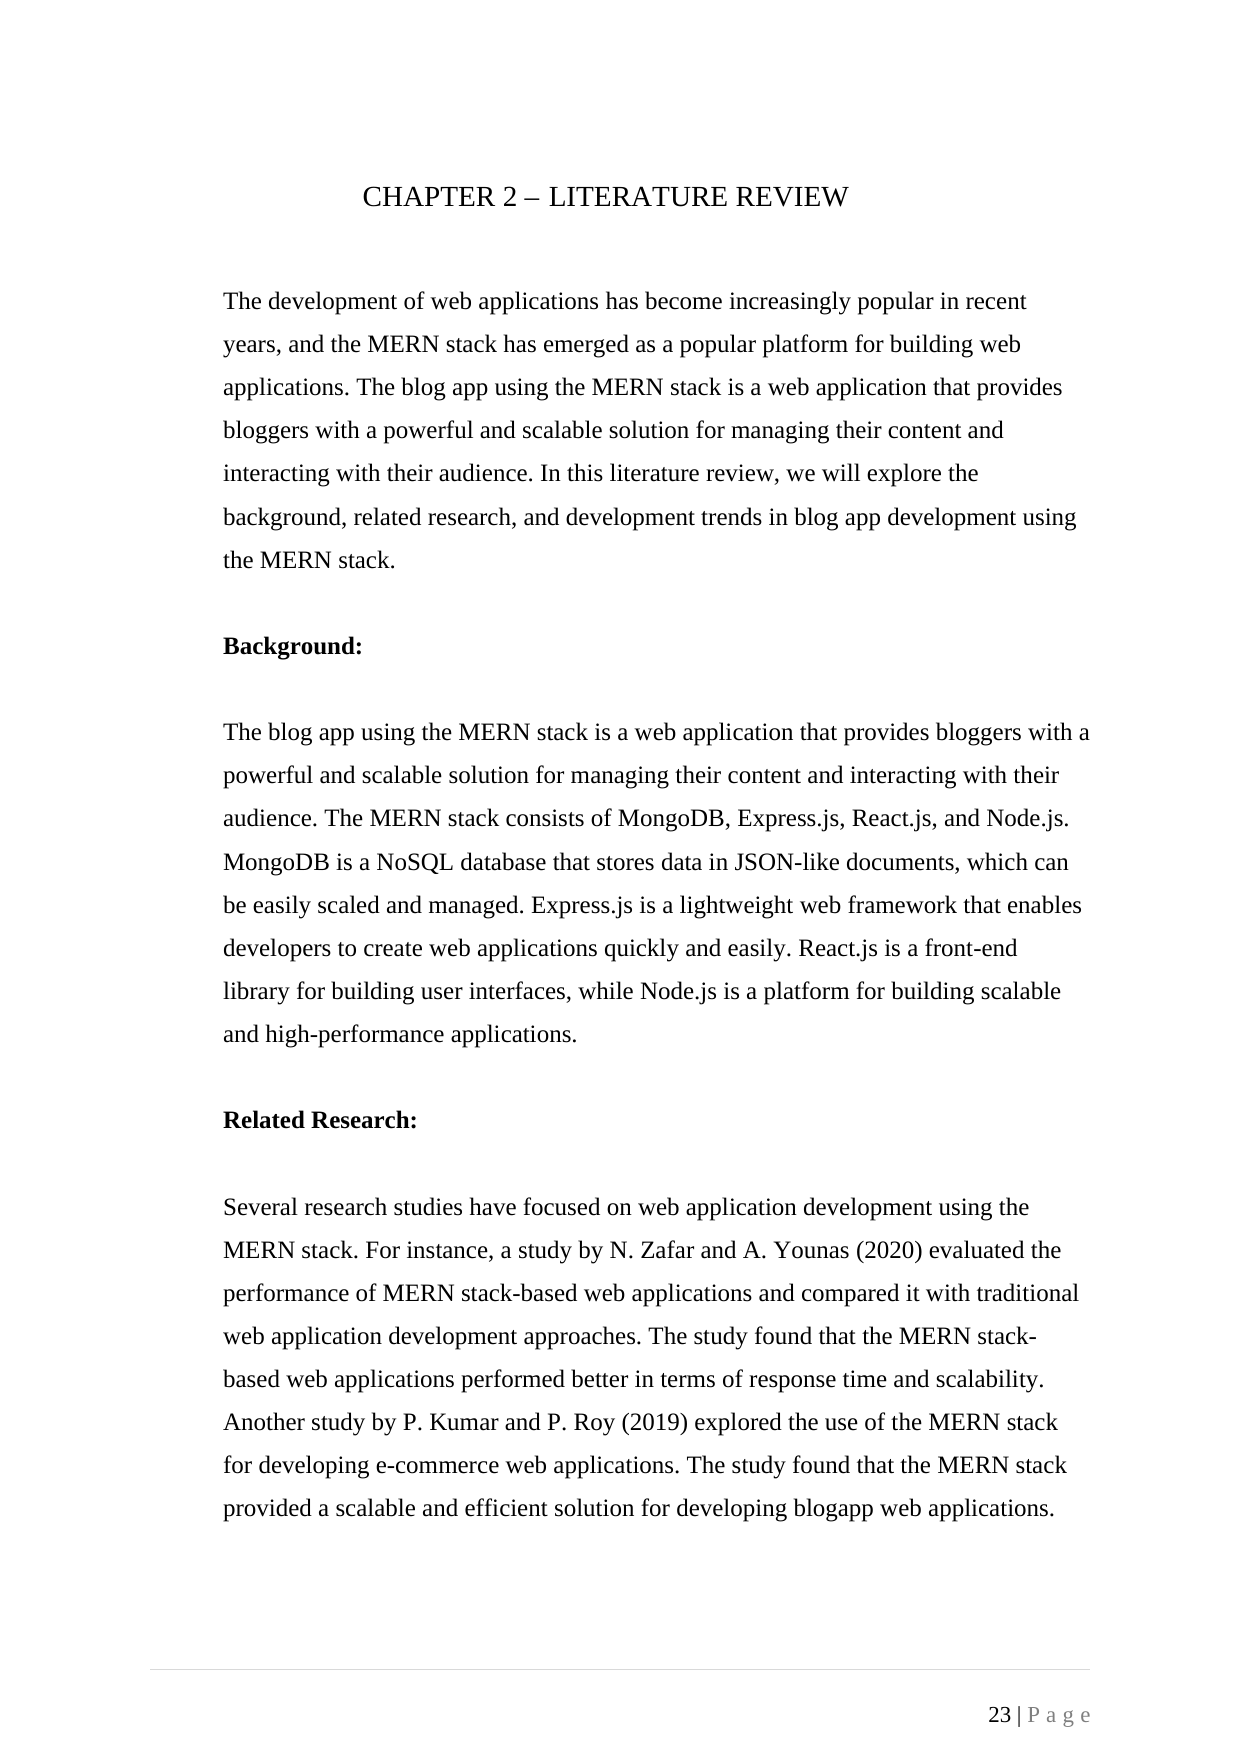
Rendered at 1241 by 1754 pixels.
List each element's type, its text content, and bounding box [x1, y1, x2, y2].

text Several research studies have focused on web application development using the MERN stack. For instance, a study by N. Zafar and A. Younas (2020) evaluated the performance of MERN stack-based web applications and compared it with traditional web application development approaches. The study found that the MERN stack-based web applications performed better in terms of response time and scalability. Another study by P. Kumar and P. Roy (2019) explored the use of the MERN stack for developing e-commerce web applications. The study found that the MERN stack provided a scalable and efficient solution for developing blogapp web applications. [223, 1192, 1090, 1522]
text Related Research: [223, 1105, 1090, 1134]
text The blog app using the MERN stack is a web application that provides bloggers with a powerful and scalable solution for managing their content and interacting with their audience. The MERN stack consists of MongoDB, Express.js, React.js, and Node.js. MongoDB is a NoSQL database that stores data in JSON-like documents, which can be easily scaled and managed. Express.js is a lightweight web framework that enables developers to create web applications quickly and easily. React.js is a front-end library for building user interfaces, while Node.js is a platform for building scalable and high-performance applications. [223, 717, 1090, 1048]
text Background: [223, 631, 1090, 660]
text The development of web applications has become increasingly popular in recent years, and the MERN stack has emerged as a popular platform for building web applications. The blog app using the MERN stack is a web application that provides bloggers with a powerful and scalable solution for managing their content and interacting with their audience. In this literature review, we will explore the background, related research, and development trends in blog app development using the MERN stack. [223, 286, 1090, 573]
text CHAPTER 2 – LITERATURE REVIEW [362, 179, 1090, 212]
